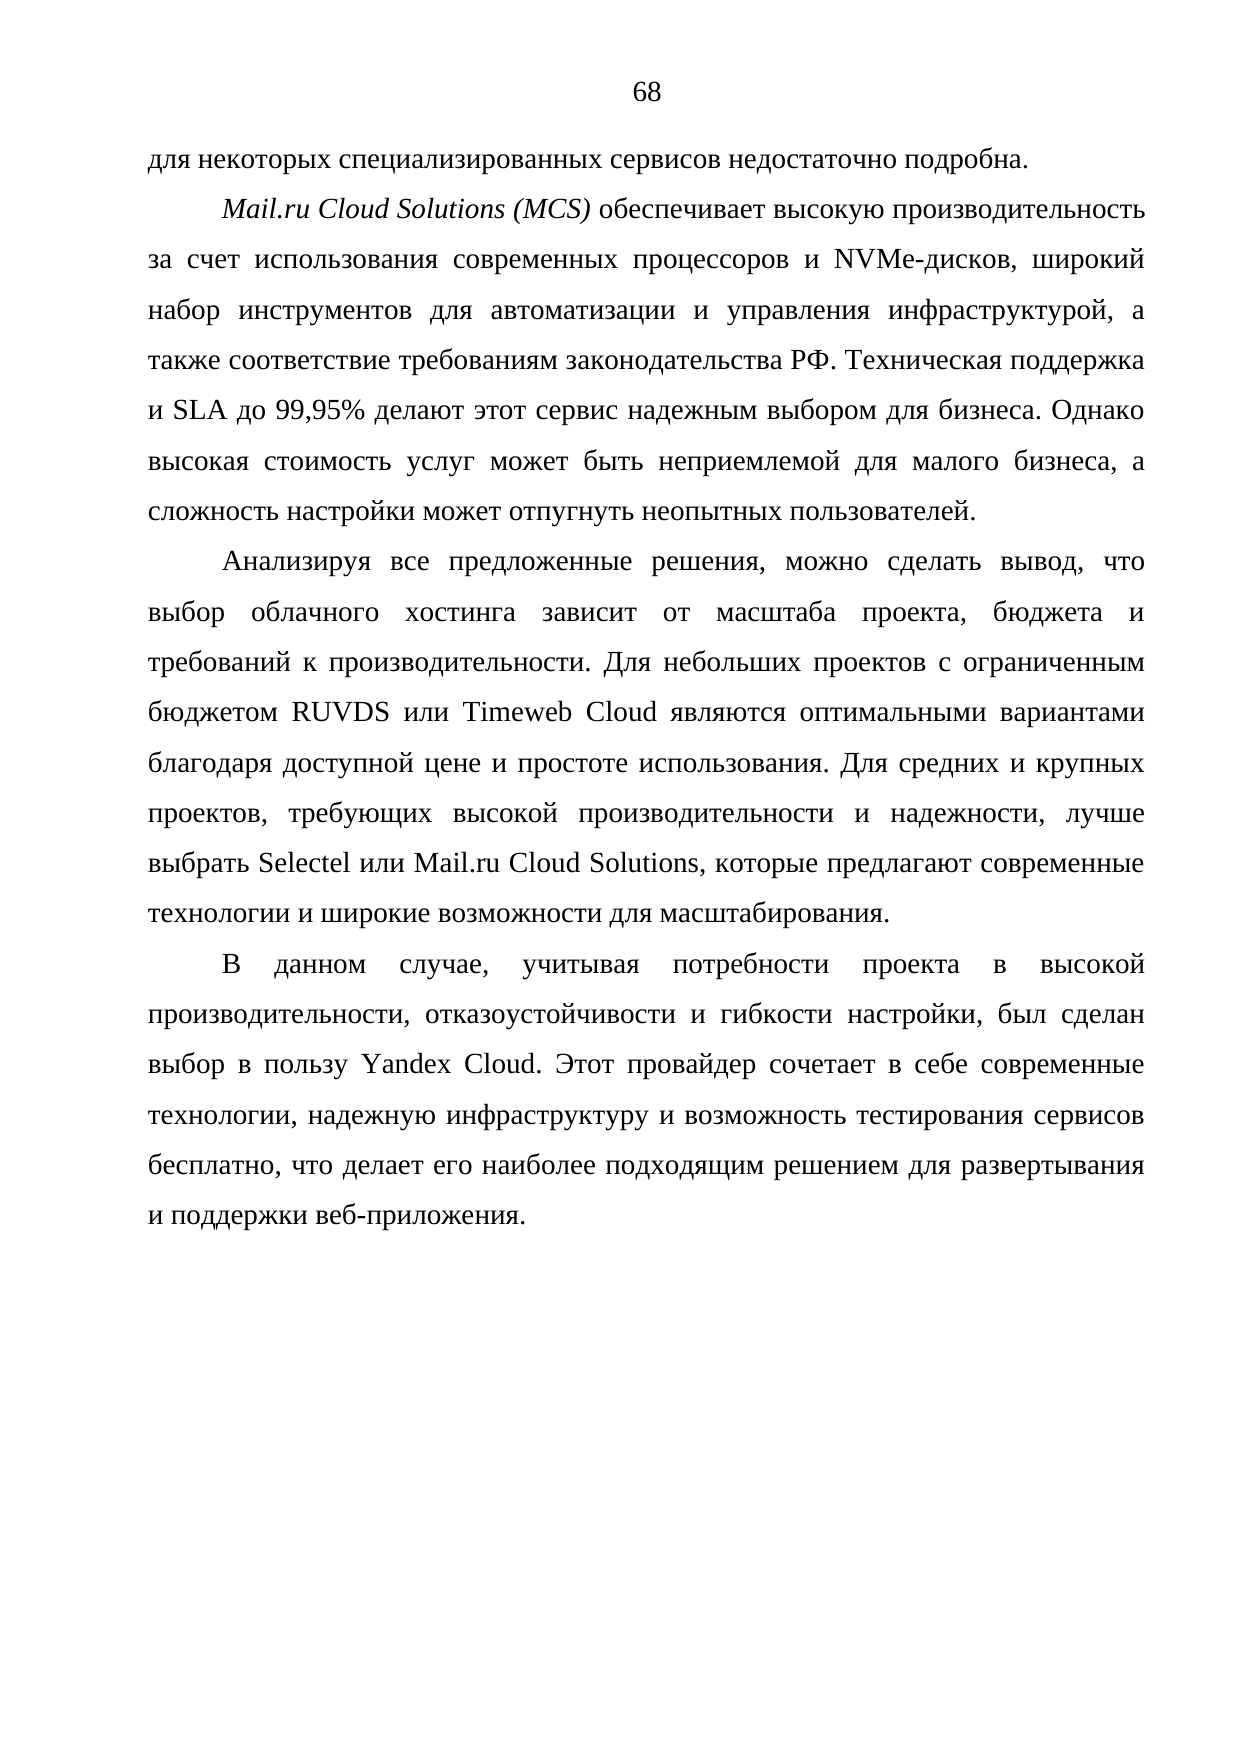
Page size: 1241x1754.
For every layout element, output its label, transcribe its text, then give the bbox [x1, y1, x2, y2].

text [148, 141, 1146, 174]
text В данном случае, учитывая потребности проекта в высокой производительности, отказоустойчивости и гибкости настройки, был сделан выбор в пользу Yandex Cloud. Этот провайдер сочетает в себе современные технологии, надежную инфраструктуру и возможность тестирования сервисов бесплатно, что делает его наиболее подходящим решением для развертывания и поддержки веб-приложения. [148, 946, 1146, 1231]
text Mail.ru Cloud Solutions (MCS) обеспечивает высокую производительность за счет использования современных процессоров и NVMe-дисков, широкий набор инструментов для автоматизации и управления инфраструктурой, а также соответствие требованиям законодательства РФ. Техническая поддержка и SLA до 99,95% делают этот сервис надежным выбором для бизнеса. Однако высокая стоимость услуг может быть неприемлемой для малого бизнеса, а сложность настройки может отпугнуть неопытных пользователей. [148, 191, 1146, 527]
text Анализируя все предложенные решения, можно сделать вывод, что выбор облачного хостинга зависит от масштаба проекта, бюджета и требований к производительности. Для небольших проектов с ограниченным бюджетом RUVDS или Timeweb Cloud являются оптимальными вариантами благодаря доступной цене и простоте использования. Для средних и крупных проектов, требующих высокой производительности и надежности, лучше выбрать Selectel или Mail.ru Cloud Solutions, которые предлагают современные технологии и широкие возможности для масштабирования. [148, 543, 1146, 929]
